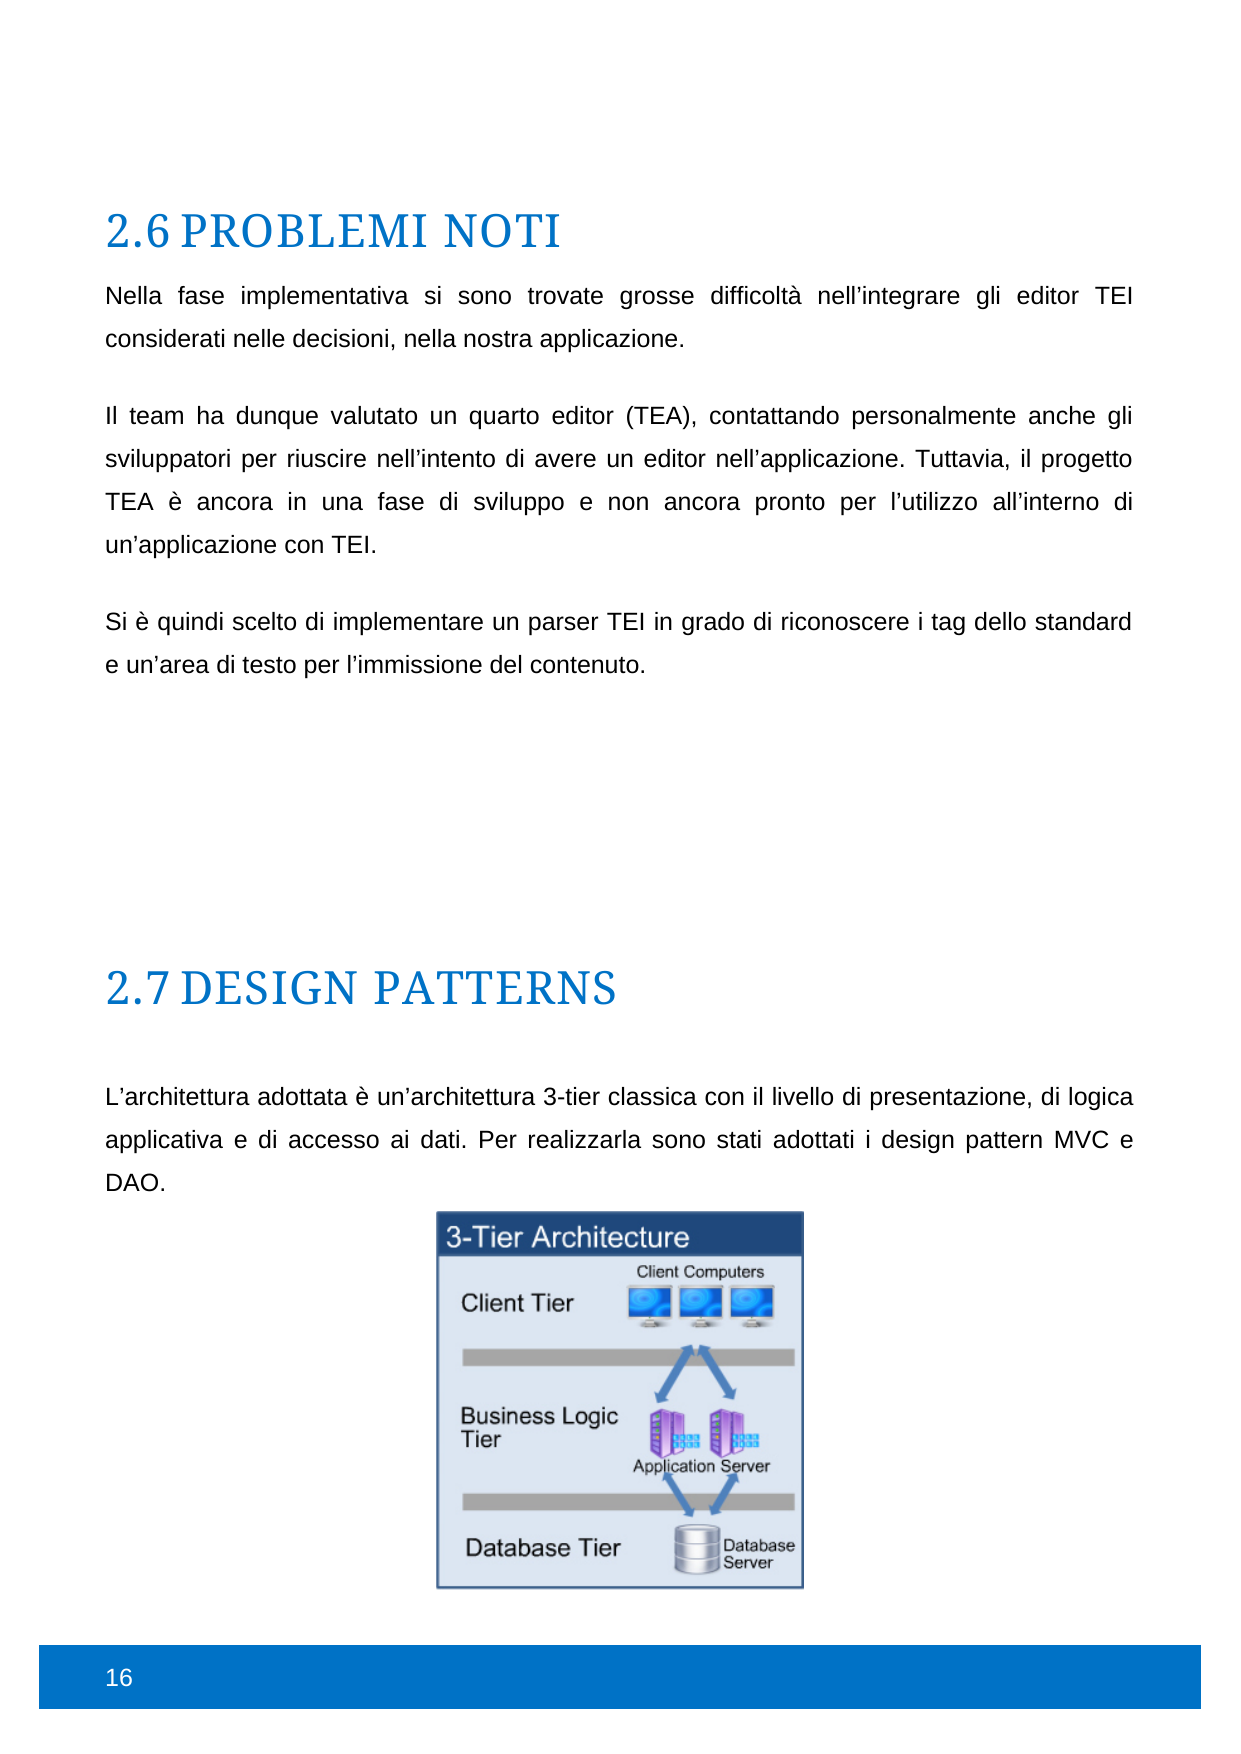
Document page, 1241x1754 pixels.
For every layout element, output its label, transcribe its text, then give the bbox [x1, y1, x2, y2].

text Nella fase implementativa si sono trovate grosse difficoltà nell’integrare gli editor TEI considerati nelle decisioni, nella nostra applicazione. [105, 281, 1135, 353]
picture [436, 1211, 804, 1590]
text Il team ha dunque valutato un quarto editor (TEA), contattando personalmente anche gli sviluppatori per riuscire nell’intento di avere un editor nell’applicazione. Tuttavia, il progetto TEA è ancora in una fase di sviluppo e non ancora pronto per l’utilizzo all’interno di un’applicazione con TEI. [105, 401, 1135, 559]
text Si è quindi scelto di implementare un parser TEI in grado di riconoscere i tag dello standard e un’area di testo per l’immissione del contenuto. [105, 607, 1135, 678]
list L’architettura adottata è un’architettura 3-tier classica con il livello di presentazione, di logica applicativa e di accesso ai dati. Per realizzarla sono stati adottati i design pattern MVC e DAO. [105, 1082, 1135, 1197]
subtitle Design patterns [105, 956, 1135, 1018]
subtitle Problemi noti [105, 198, 1135, 260]
